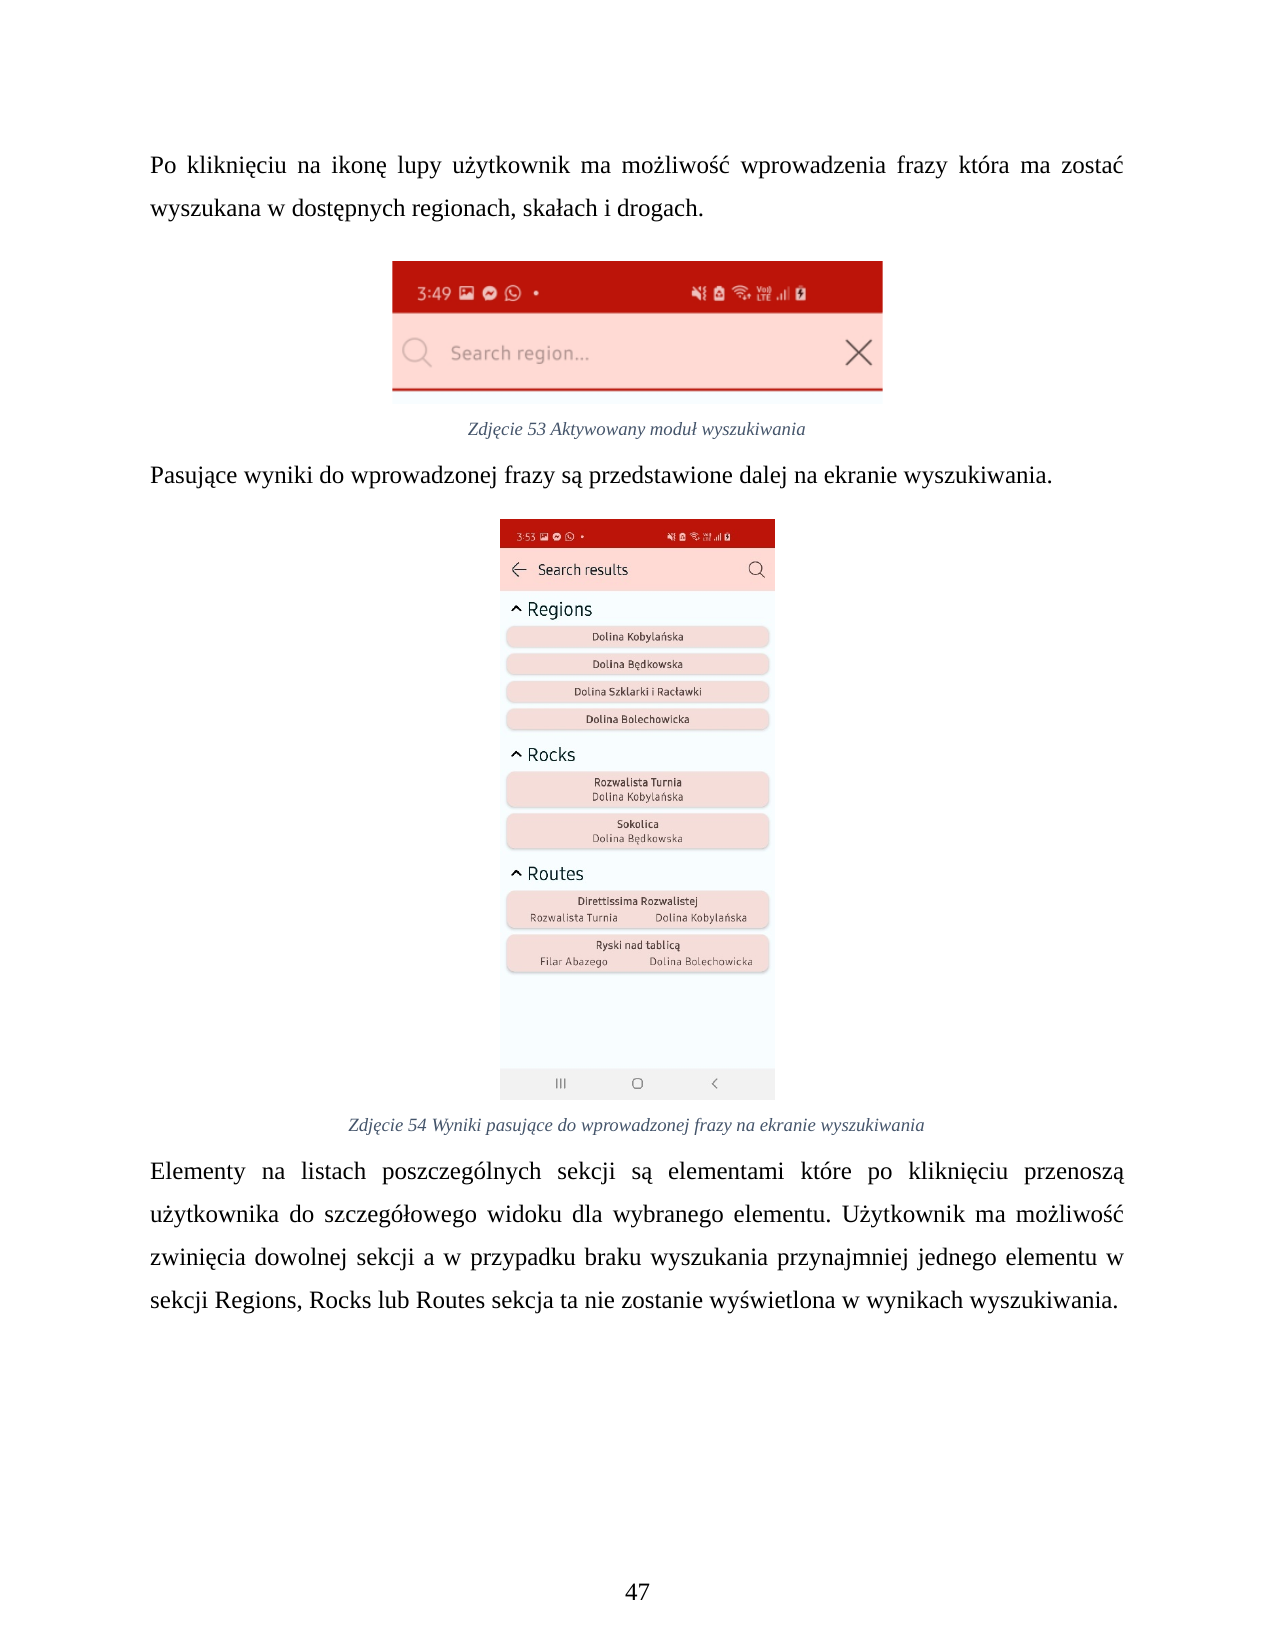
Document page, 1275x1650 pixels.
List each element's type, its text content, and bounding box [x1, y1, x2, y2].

text Elementy na listach poszczególnych sekcji są elementami które po kliknięciu przenoszą użytkownika do szczegółowego widoku dla wybranego elementu. Użytkownik ma możliwość zwinięcia dowolnej sekcji a w przypadku braku wyszukania przynajmniej jednego elementu w sekcji Regions, Rocks lub Routes sekcja ta nie zostanie wyświetlona w wynikach wyszukiwania. [150, 1156, 1125, 1314]
picture [392, 261, 883, 404]
picture [500, 519, 775, 1100]
text Zdjęcie 54 Wyniki pasujące do wprowadzonej frazy na ekranie wyszukiwania [150, 1114, 1125, 1135]
text Pasujące wyniki do wprowadzonej frazy są przedstawione dalej na ekranie wyszukiwania. [150, 460, 1125, 489]
text Zdjęcie 53 Aktywowany moduł wyszukiwania [150, 418, 1125, 439]
text Po kliknięciu na ikonę lupy użytkownik ma możliwość wprowadzenia frazy która ma zostać wyszukana w dostępnych regionach, skałach i drogach. [150, 150, 1125, 222]
